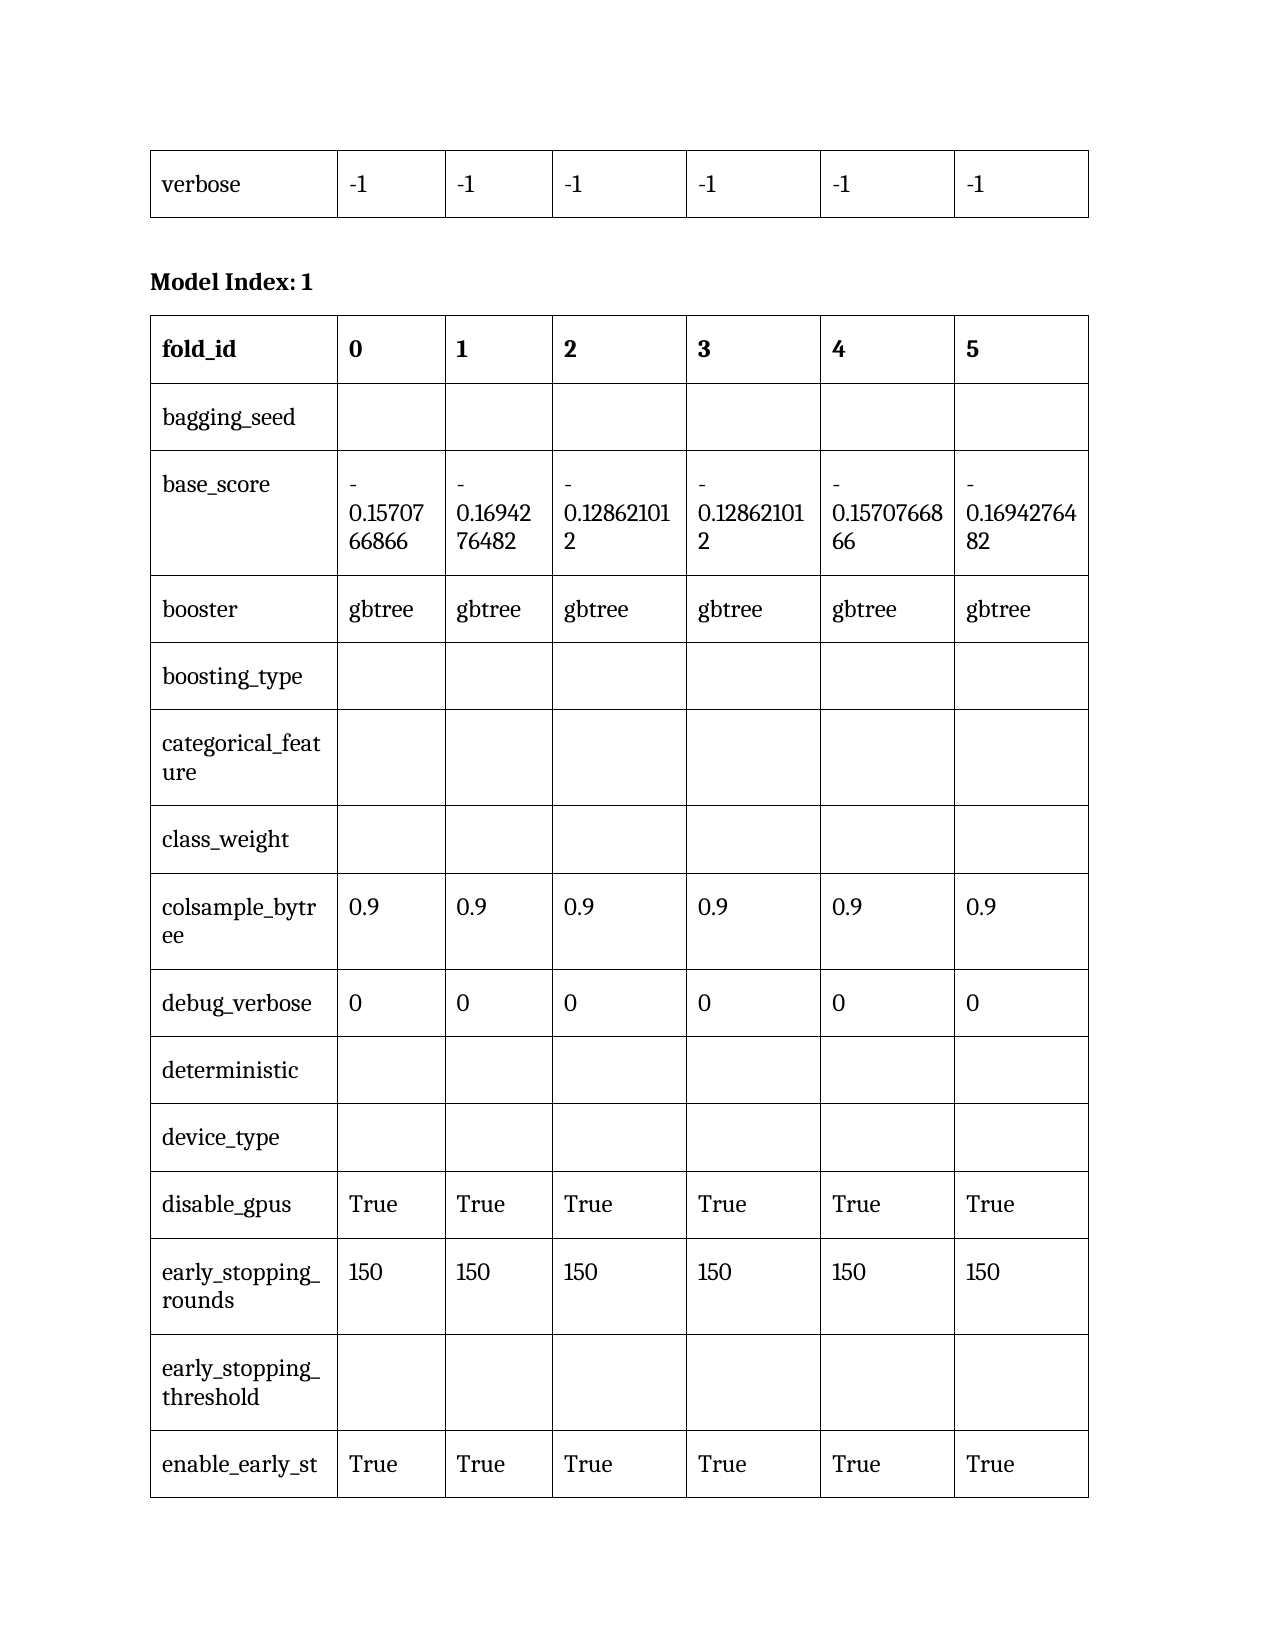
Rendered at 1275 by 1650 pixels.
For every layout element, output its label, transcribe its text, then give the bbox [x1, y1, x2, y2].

table_cell [553, 1037, 686, 1103]
table_cell [687, 806, 820, 873]
table_cell [446, 1037, 552, 1103]
table_cell [821, 643, 954, 709]
table_cell 0.9 [446, 874, 552, 969]
table_cell 150 [955, 1239, 1088, 1334]
table_cell [821, 1335, 954, 1430]
table_cell device_type [151, 1104, 337, 1171]
table_cell deterministic [151, 1037, 337, 1103]
table_cell [955, 1104, 1088, 1171]
table_cell gbtree [821, 576, 954, 642]
table_cell True [338, 1172, 445, 1238]
table_cell 0.9 [553, 874, 686, 969]
table_cell 150 [553, 1239, 686, 1334]
table_cell [955, 384, 1088, 450]
table_cell [821, 710, 954, 805]
table_cell [687, 1104, 820, 1171]
table_cell True [687, 1431, 820, 1497]
table_cell gbtree [955, 576, 1088, 642]
table_cell True [687, 1172, 820, 1238]
table_cell -0.1694276482 [955, 451, 1088, 575]
table_cell [338, 1037, 445, 1103]
table_cell [687, 384, 820, 450]
table_cell [338, 710, 445, 805]
table_cell -0.128621012 [553, 451, 686, 575]
table_cell [338, 643, 445, 709]
table_cell [955, 1335, 1088, 1430]
table_cell disable_gpus [151, 1172, 337, 1238]
table_cell [821, 806, 954, 873]
table_cell categorical_feature [151, 710, 337, 805]
table_cell [553, 1335, 686, 1430]
table_cell [821, 384, 954, 450]
table_cell gbtree [446, 576, 552, 642]
table_cell [687, 1335, 820, 1430]
table_cell -1 [687, 151, 820, 217]
table_cell -1 [446, 151, 552, 217]
table_cell [955, 710, 1088, 805]
table_cell [955, 806, 1088, 873]
table_cell 150 [687, 1239, 820, 1334]
table_cell True [338, 1431, 445, 1497]
table_cell gbtree [553, 576, 686, 642]
table_cell -1 [553, 151, 686, 217]
table_cell [446, 1335, 552, 1430]
table_cell 0 [687, 970, 820, 1036]
table_cell True [446, 1172, 552, 1238]
table_cell boosting_type [151, 643, 337, 709]
table_cell 0 [955, 970, 1088, 1036]
table_cell debug_verbose [151, 970, 337, 1036]
table_cell -1 [821, 151, 954, 217]
table_cell -1 [338, 151, 445, 217]
table_cell [955, 1037, 1088, 1103]
table_cell True [446, 1431, 552, 1497]
table_cell base_score [151, 451, 337, 575]
table_cell [338, 1335, 445, 1430]
table_header 0 [338, 316, 445, 383]
table_cell [553, 384, 686, 450]
table_cell 0 [553, 970, 686, 1036]
table_cell -0.1570766866 [821, 451, 954, 575]
table_cell [338, 806, 445, 873]
table_cell 0.9 [955, 874, 1088, 969]
table_cell True [955, 1172, 1088, 1238]
table_cell 150 [446, 1239, 552, 1334]
table_header 4 [821, 316, 954, 383]
table_cell [687, 710, 820, 805]
table_cell True [821, 1172, 954, 1238]
table_cell True [821, 1431, 954, 1497]
table_cell 0 [338, 970, 445, 1036]
table_cell -0.1694276482 [446, 451, 552, 575]
table_cell [553, 710, 686, 805]
table_cell gbtree [687, 576, 820, 642]
table_cell [446, 643, 552, 709]
table_cell 150 [338, 1239, 445, 1334]
table_cell -0.128621012 [687, 451, 820, 575]
table_cell 150 [821, 1239, 954, 1334]
table_cell early_stopping_rounds [151, 1239, 337, 1334]
table_cell [553, 806, 686, 873]
table_cell [338, 1104, 445, 1171]
table_cell [446, 710, 552, 805]
table_header 5 [955, 316, 1088, 383]
table_cell True [553, 1431, 686, 1497]
table_cell [338, 384, 445, 450]
table_cell 0.9 [338, 874, 445, 969]
table_cell early_stopping_threshold [151, 1335, 337, 1430]
table_cell gbtree [338, 576, 445, 642]
table_header fold_id [151, 316, 337, 383]
table_header 1 [446, 316, 552, 383]
table_cell [687, 1037, 820, 1103]
table_cell [955, 643, 1088, 709]
text Model Index: 1 [150, 268, 1125, 297]
table_header 2 [553, 316, 686, 383]
table_cell True [955, 1431, 1088, 1497]
table_cell booster [151, 576, 337, 642]
table_cell 0.9 [821, 874, 954, 969]
table_cell 0.9 [687, 874, 820, 969]
table_header 3 [687, 316, 820, 383]
table_cell [821, 1037, 954, 1103]
table_cell 0 [446, 970, 552, 1036]
table_cell True [553, 1172, 686, 1238]
table_cell [446, 1104, 552, 1171]
table_cell verbose [151, 151, 337, 217]
table_cell [553, 1104, 686, 1171]
table_cell -1 [955, 151, 1088, 217]
table_cell [553, 643, 686, 709]
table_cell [151, 1431, 337, 1497]
table_cell [446, 806, 552, 873]
table_cell [687, 643, 820, 709]
table_cell bagging_seed [151, 384, 337, 450]
table_cell [446, 384, 552, 450]
table_cell class_weight [151, 806, 337, 873]
table_cell colsample_bytree [151, 874, 337, 969]
table_cell -0.1570766866 [338, 451, 445, 575]
table_cell [821, 1104, 954, 1171]
table_cell 0 [821, 970, 954, 1036]
